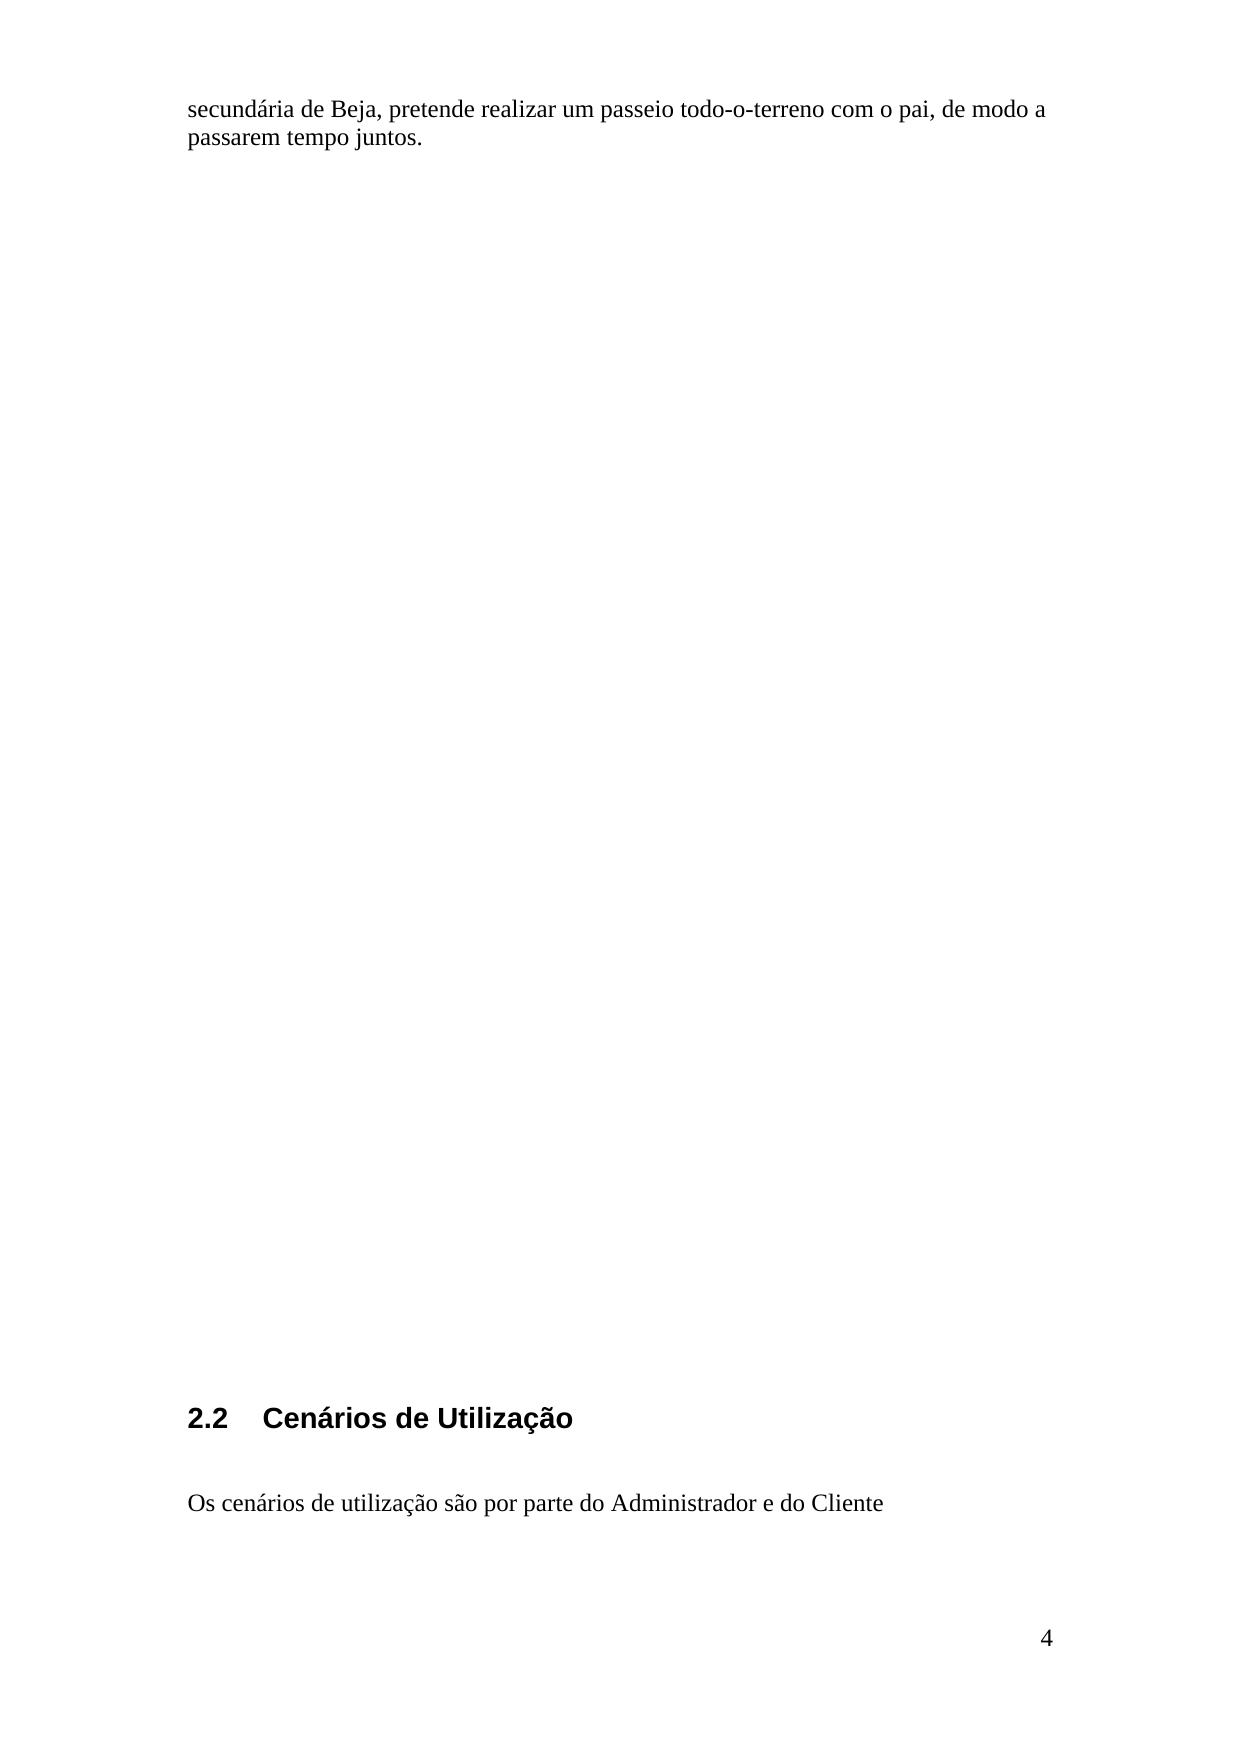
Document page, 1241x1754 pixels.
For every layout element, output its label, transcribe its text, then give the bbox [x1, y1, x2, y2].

subtitle Cenários de Utilização [187, 1401, 1053, 1435]
text Os cenários de utilização são por parte do Administrador e do Cliente [187, 1488, 1053, 1517]
